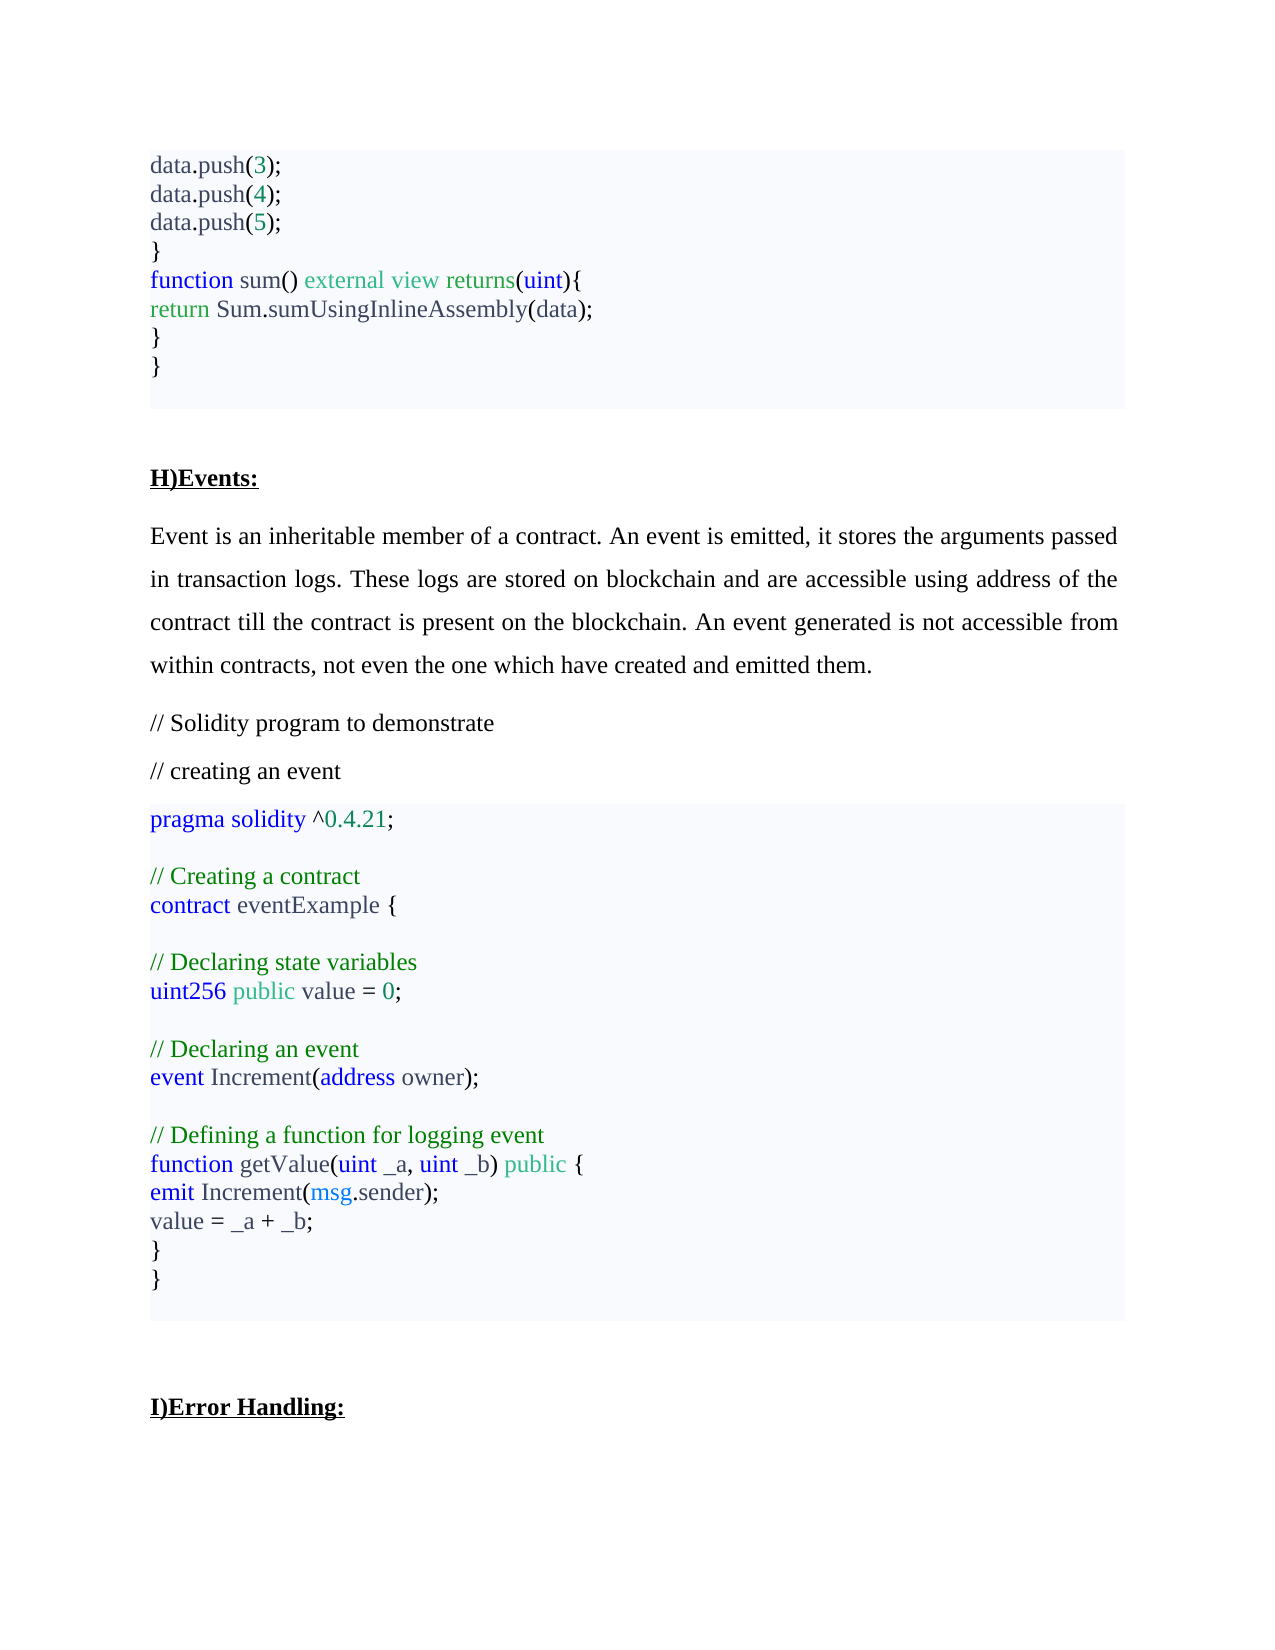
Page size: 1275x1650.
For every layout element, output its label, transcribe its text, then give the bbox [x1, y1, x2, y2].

text contract eventExample { [150, 890, 1125, 919]
text function getValue(uint _a, uint _b) public { [150, 1149, 1125, 1177]
text data.push(3); [150, 150, 1125, 179]
text value = _a + _b; [150, 1206, 1125, 1235]
text } [150, 1235, 1125, 1264]
text // Defining a function for logging event [150, 1120, 1125, 1149]
text I)Error Handling: [150, 1392, 1120, 1421]
text // Declaring state variables [150, 947, 1125, 976]
text return Sum.sumUsingInlineAssembly(data); [150, 294, 1125, 322]
text event Increment(address owner); [150, 1062, 1125, 1091]
text // creating an event [150, 756, 1125, 785]
text } [150, 1264, 1125, 1292]
text // Creating a contract [150, 861, 1125, 890]
text // Solidity program to demonstrate [150, 708, 1125, 737]
text pragma solidity ^0.4.21; [150, 804, 1125, 832]
text // Declaring an event [150, 1034, 1125, 1062]
text data.push(5); [150, 207, 1125, 236]
text Event is an inheritable member of a contract. An event is emitted, it stores the arguments passed in transaction logs. These logs are stored on blockchain and are accessible using address of the contract till the contract is present on the blockchain. An event generated is not accessible from within contracts, not even the one which have created and emitted them. [150, 521, 1120, 679]
text } [150, 351, 1125, 380]
text } [150, 236, 1125, 265]
text data.push(4); [150, 179, 1125, 207]
text } [150, 322, 1125, 351]
text function sum() external view returns(uint){ [150, 265, 1125, 294]
text uint256 public value = 0; [150, 976, 1125, 1005]
text emit Increment(msg.sender); [150, 1177, 1125, 1206]
text H)Events: [150, 463, 1120, 491]
